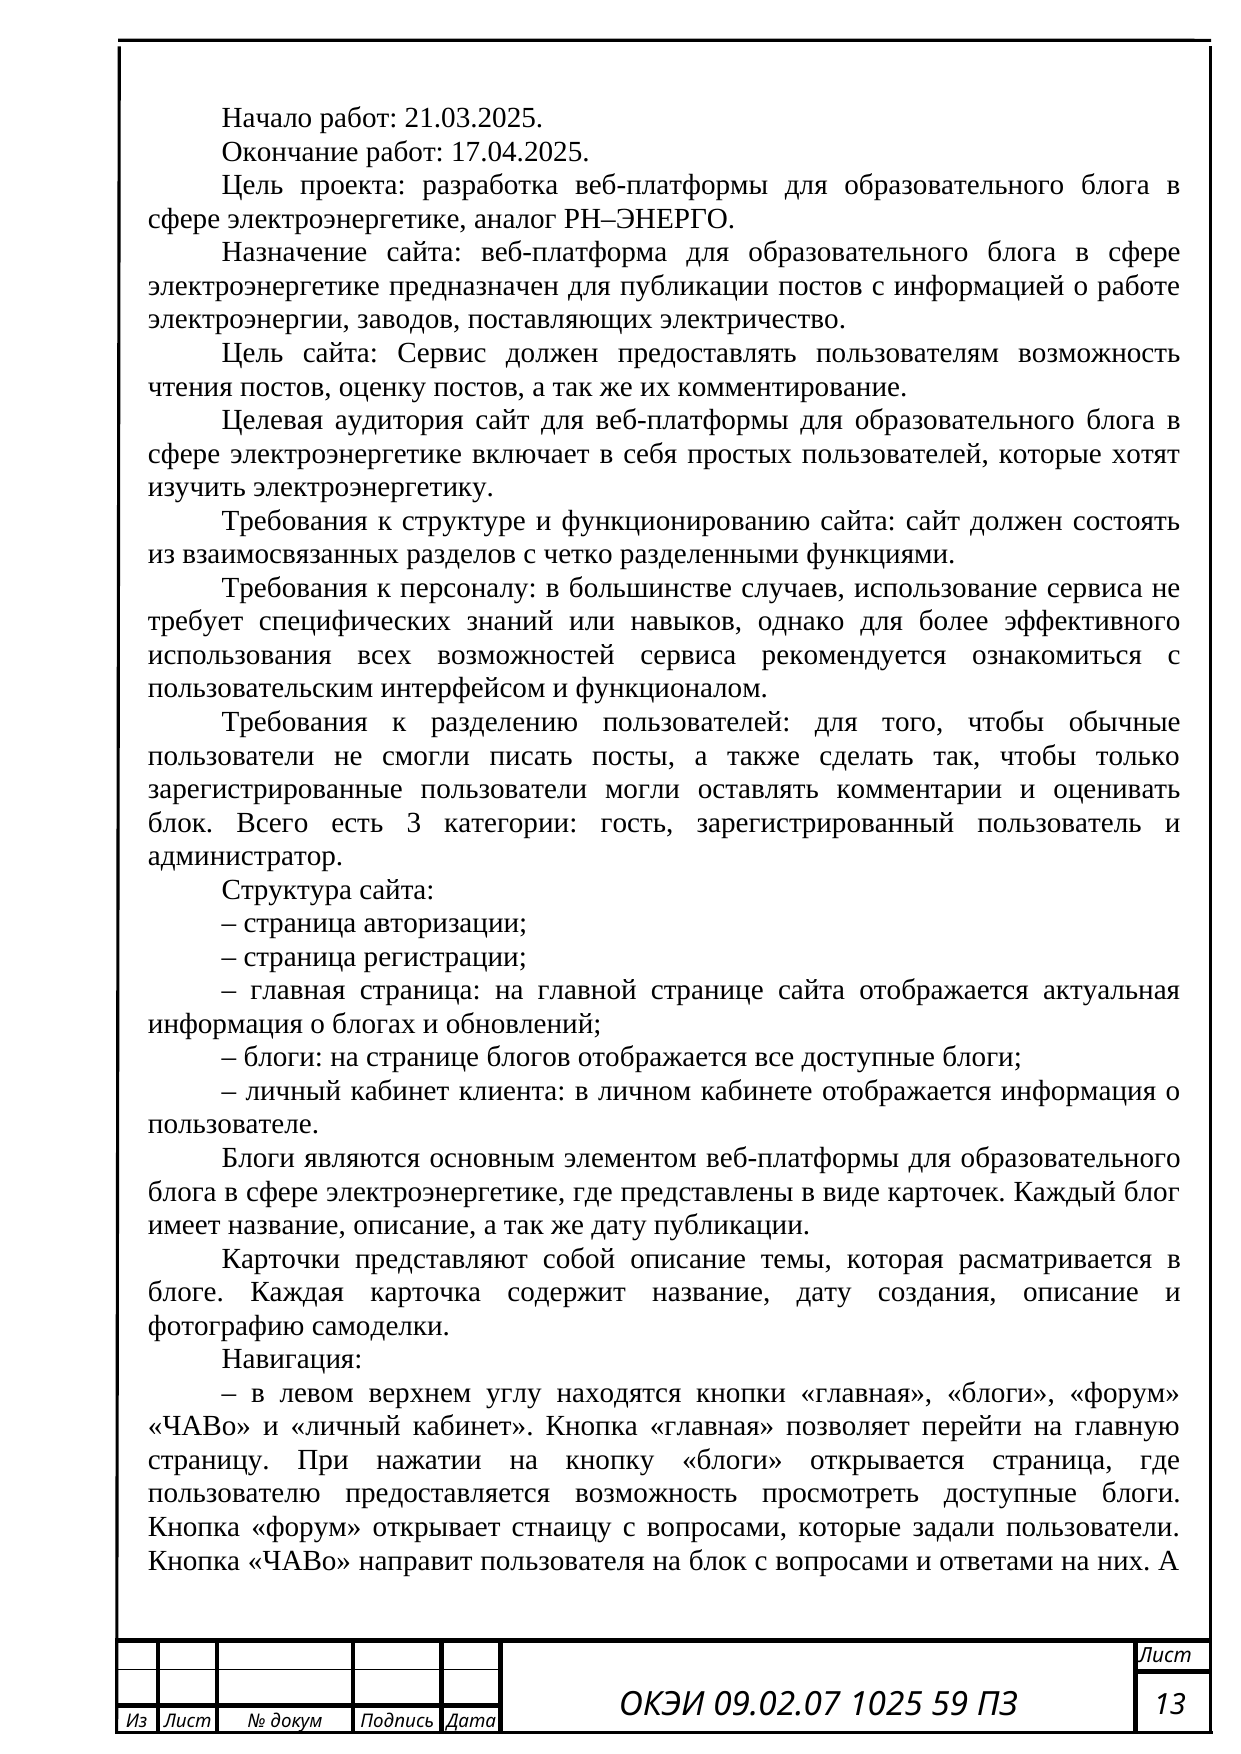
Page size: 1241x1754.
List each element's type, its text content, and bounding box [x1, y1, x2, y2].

text Блоги являются основным элементом веб-платформы для образовательного блога в сфере электроэнергетике, где представлены в виде карточек. Каждый блог имеет название, описание, а так же дату публикации. [148, 1140, 1181, 1241]
text – блоги: на странице блогов отображается все доступные блоги; [148, 1039, 1181, 1073]
text Карточки представляют собой описание темы, которая расматривается в блоге. Каждая карточка содержит название, дату создания, описание и фотографию самоделки. [148, 1241, 1181, 1341]
text Требования к структуре и функционированию сайта: сайт должен состоять из взаимосвязанных разделов с четко разделенными функциями. [148, 503, 1181, 570]
text Начало работ: 21.03.2025. [148, 100, 1181, 134]
text Цель проекта: разработка веб-платформы для образовательного блога в сфере электроэнергетике, аналог РН–ЭНЕРГО. [148, 167, 1181, 234]
text Назначение сайта: веб-платформа для образовательного блога в сфере электроэнергетике предназначен для публикации постов с информацией о работе электроэнергии, заводов, поставляющих электричество. [148, 234, 1181, 335]
text Требования к персоналу: в большинстве случаев, использование сервиса не требует специфических знаний или навыков, однако для более эффективного использования всех возможностей сервиса рекомендуется ознакомиться с пользовательским интерфейсом и функционалом. [148, 570, 1181, 704]
text Структура сайта: [148, 872, 1181, 905]
text – личный кабинет клиента: в личном кабинете отображается информация о пользователе. [148, 1073, 1181, 1140]
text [148, 1375, 1181, 1576]
text – страница регистрации; [148, 939, 1181, 972]
text Навигация: [148, 1341, 1181, 1375]
text Цель сайта: Сервис должен предоставлять пользователям возможность чтения постов, оценку постов, а так же их комментирование. [148, 335, 1181, 402]
text Целевая аудитория сайт для веб-платформы для образовательного блога в сфере электроэнергетике включает в себя простых пользователей, которые хотят изучить электроэнергетику. [148, 402, 1181, 503]
text Окончание работ: 17.04.2025. [148, 134, 1181, 167]
text – главная страница: на главной странице сайта отображается актуальная информация о блогах и обновлений; [148, 972, 1181, 1039]
text Требования к разделению пользователей: для того, чтобы обычные пользователи не смогли писать посты, а также сделать так, чтобы только зарегистрированные пользователи могли оставлять комментарии и оценивать блок. Всего есть 3 категории: гость, зарегистрированный пользователь и администратор. [148, 704, 1181, 872]
text – страница авторизации; [148, 905, 1181, 939]
